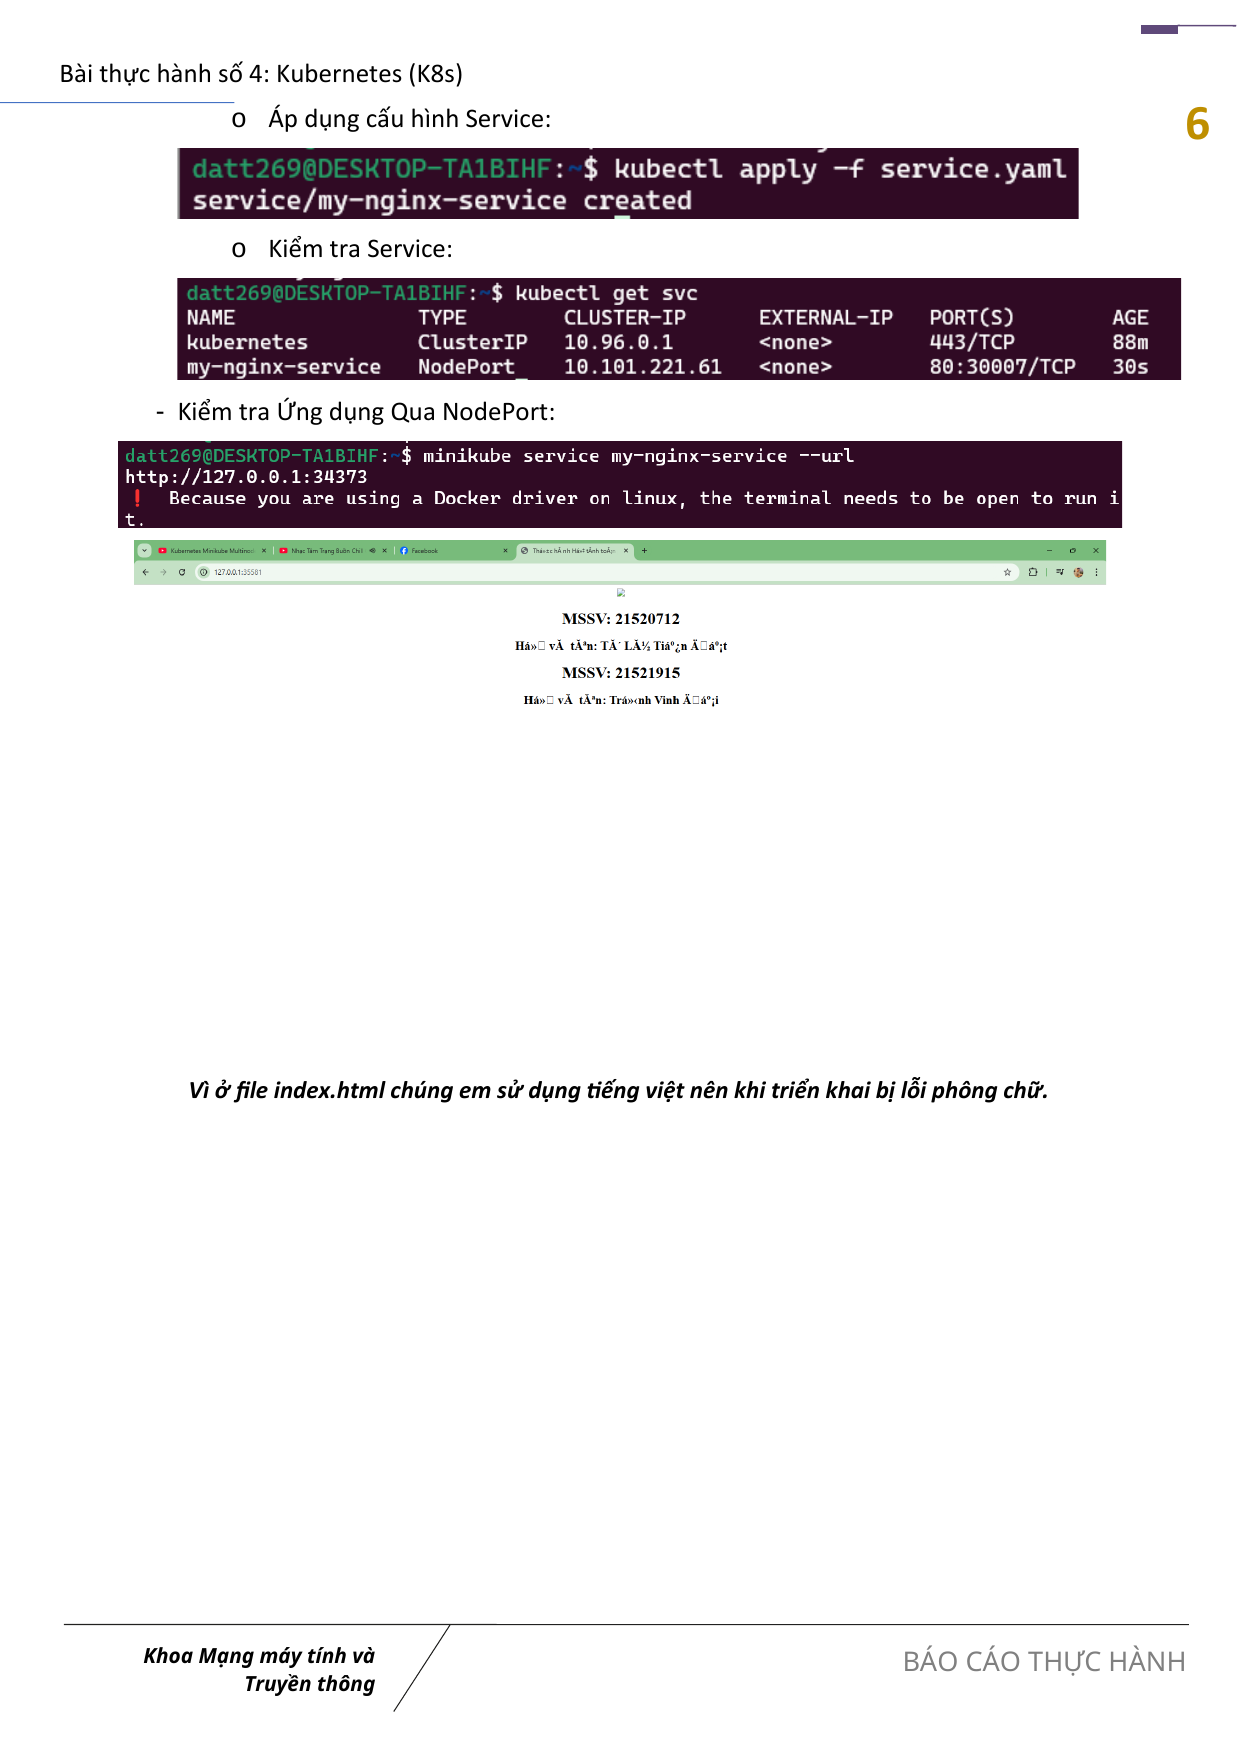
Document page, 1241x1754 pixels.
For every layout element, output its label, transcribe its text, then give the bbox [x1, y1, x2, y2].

picture [177, 148, 1079, 219]
picture [134, 540, 1107, 1062]
list Kiểm tra Ứng dụng Qua NodePort: [156, 392, 1122, 429]
list Kiểm tra Service: [231, 231, 1122, 266]
text Vì ở file index.html chúng em sử dụng tiếng việt nên khi triển khai bị lỗi phông chữ. [118, 1074, 1122, 1104]
list Áp dụng cấu hình Service: [231, 102, 1122, 136]
picture [177, 278, 1182, 380]
picture [118, 441, 1123, 528]
